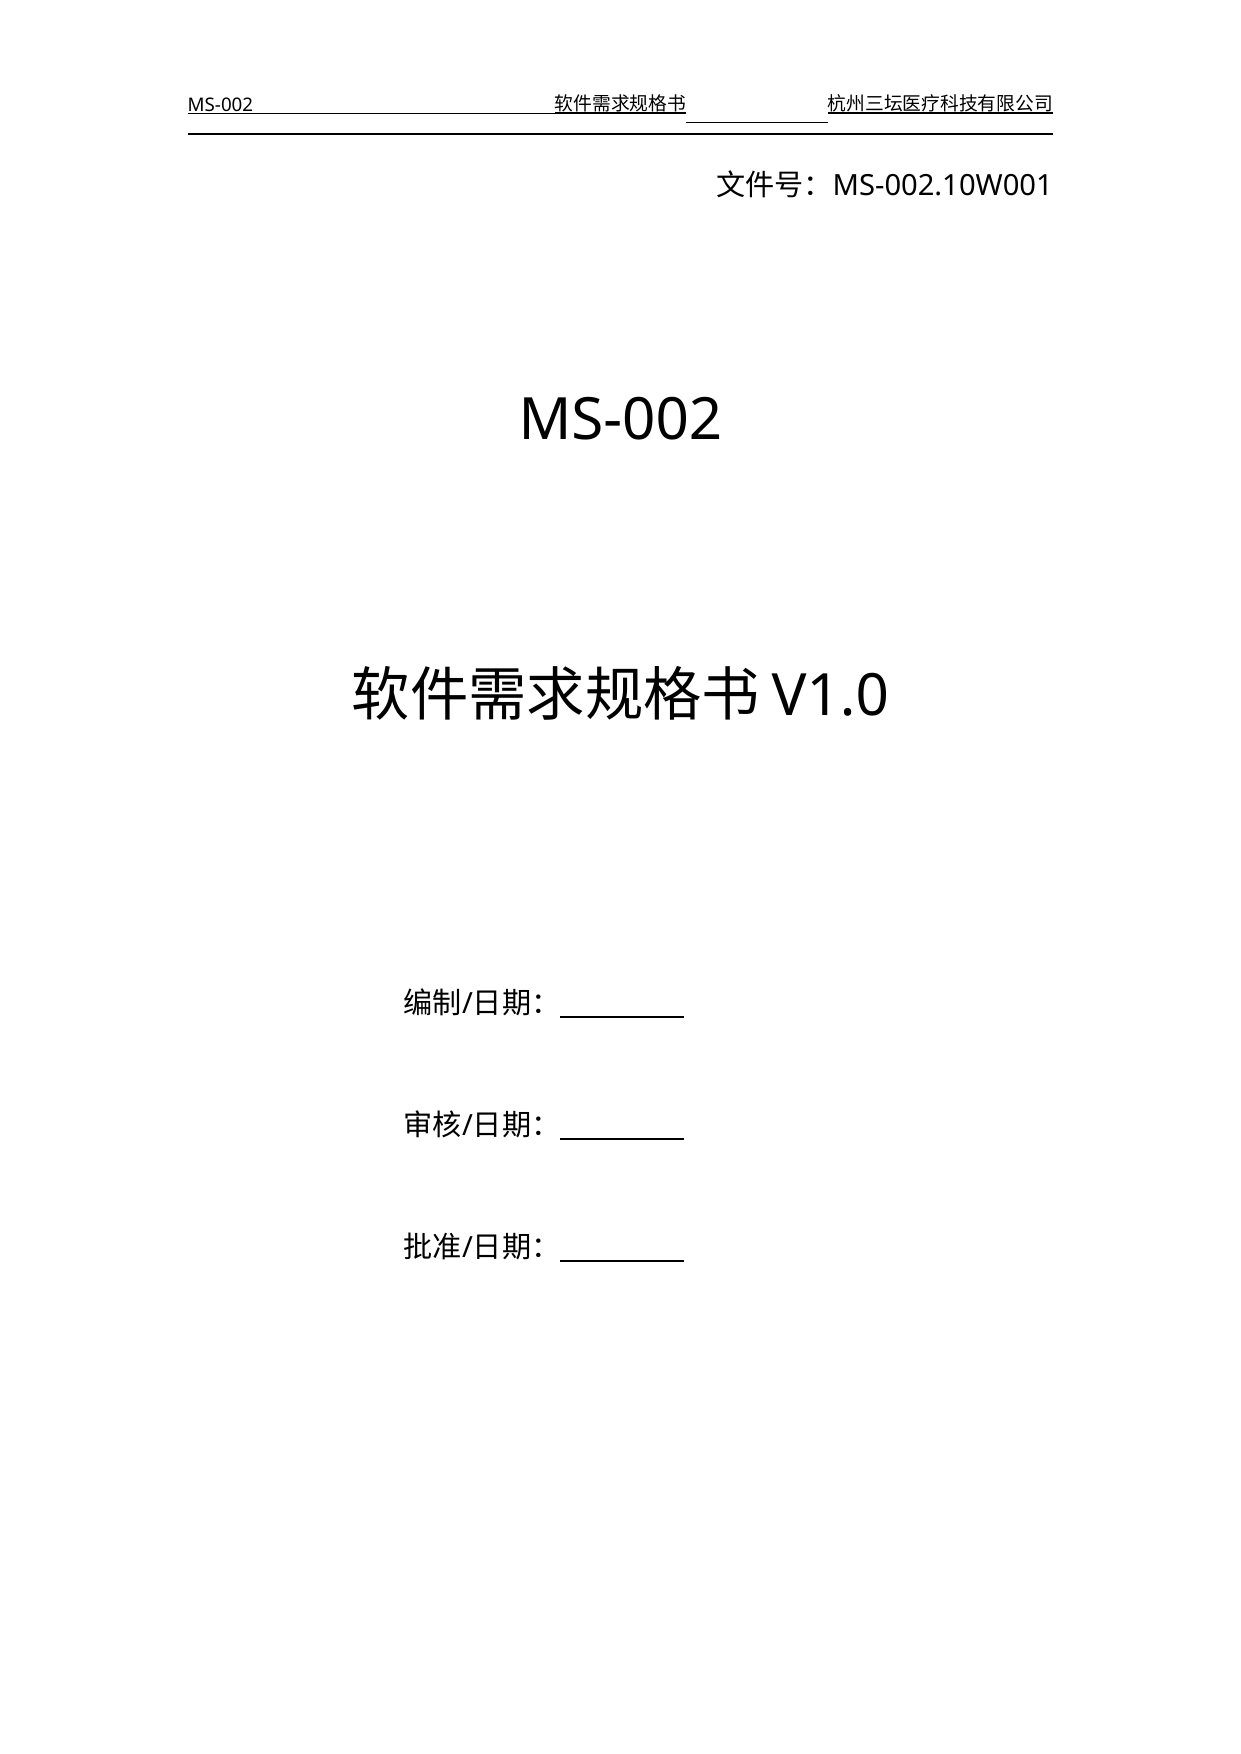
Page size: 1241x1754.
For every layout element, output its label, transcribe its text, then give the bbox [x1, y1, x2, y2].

text 软件需求规格书V1.0 [187, 648, 1053, 733]
text 文件号：MS-002.10W001 [187, 162, 1053, 204]
text MS-002 [187, 377, 1053, 457]
